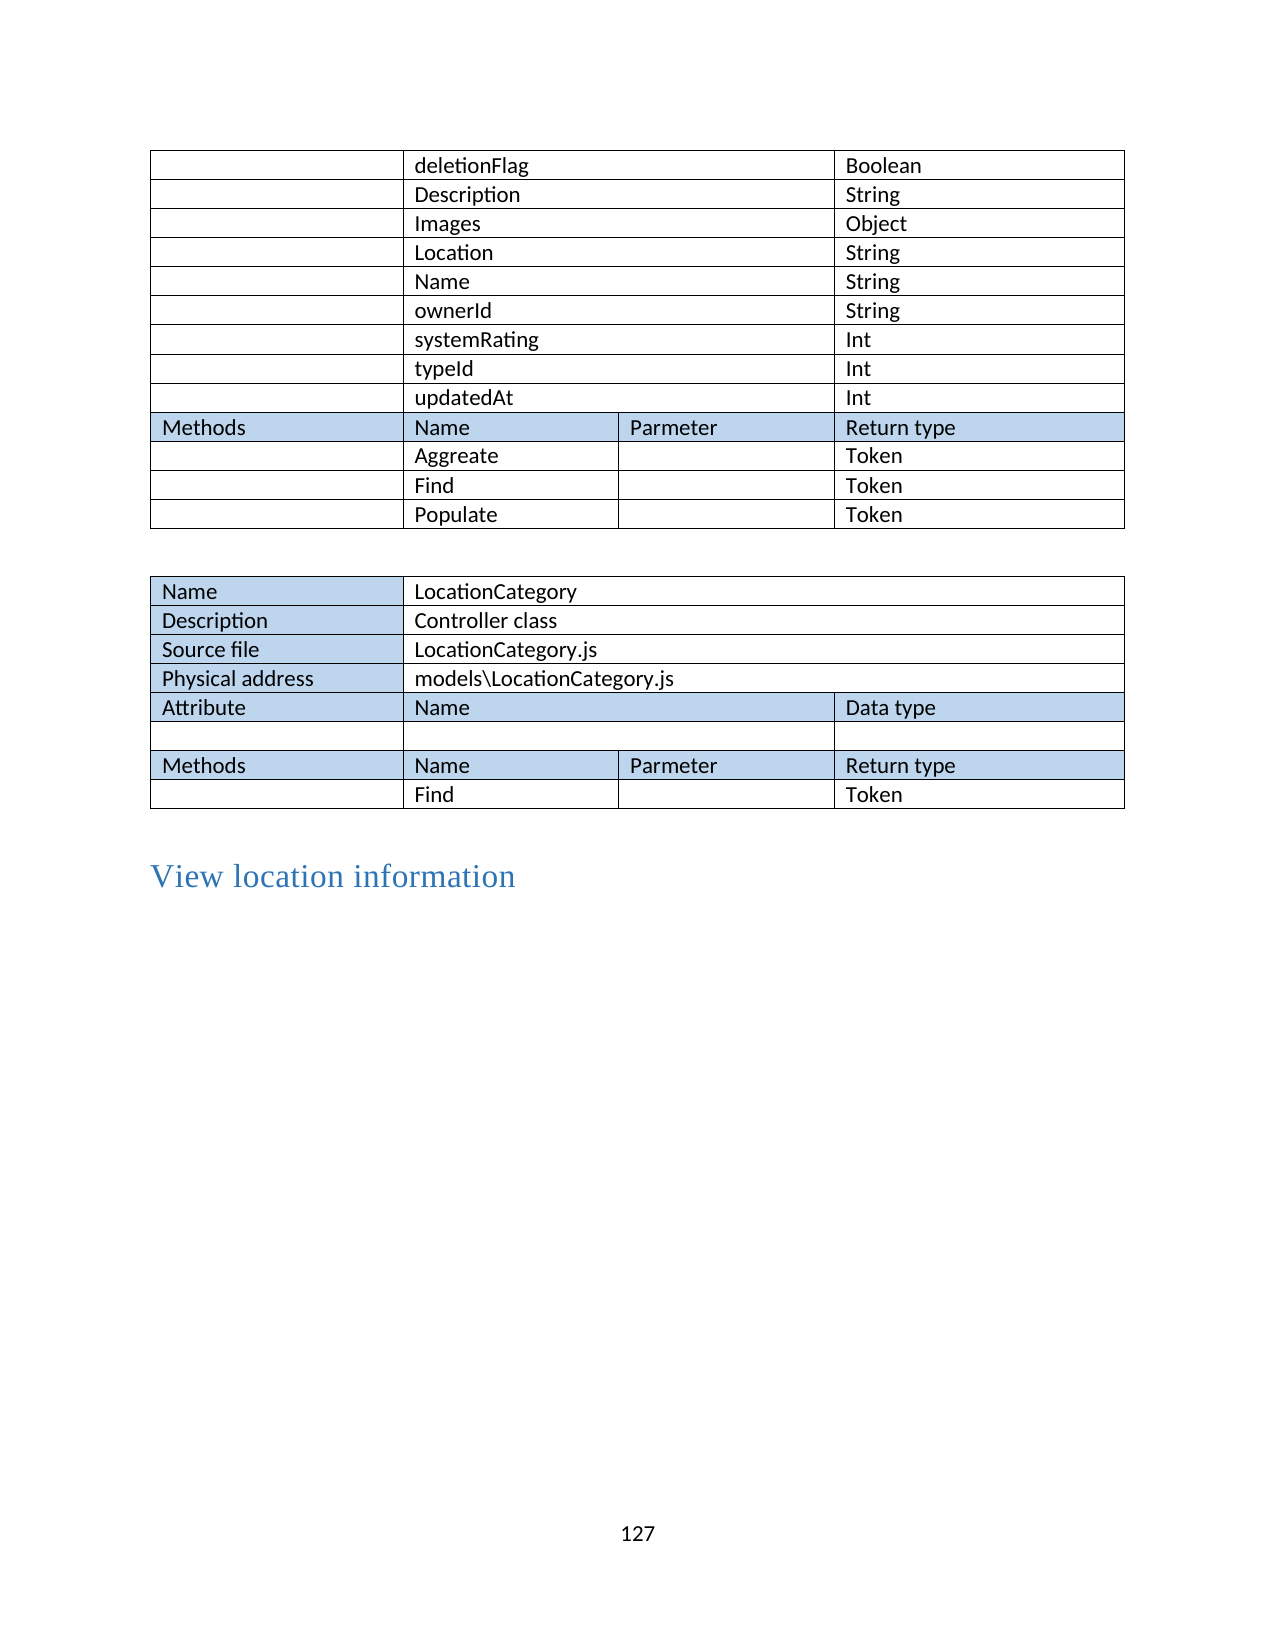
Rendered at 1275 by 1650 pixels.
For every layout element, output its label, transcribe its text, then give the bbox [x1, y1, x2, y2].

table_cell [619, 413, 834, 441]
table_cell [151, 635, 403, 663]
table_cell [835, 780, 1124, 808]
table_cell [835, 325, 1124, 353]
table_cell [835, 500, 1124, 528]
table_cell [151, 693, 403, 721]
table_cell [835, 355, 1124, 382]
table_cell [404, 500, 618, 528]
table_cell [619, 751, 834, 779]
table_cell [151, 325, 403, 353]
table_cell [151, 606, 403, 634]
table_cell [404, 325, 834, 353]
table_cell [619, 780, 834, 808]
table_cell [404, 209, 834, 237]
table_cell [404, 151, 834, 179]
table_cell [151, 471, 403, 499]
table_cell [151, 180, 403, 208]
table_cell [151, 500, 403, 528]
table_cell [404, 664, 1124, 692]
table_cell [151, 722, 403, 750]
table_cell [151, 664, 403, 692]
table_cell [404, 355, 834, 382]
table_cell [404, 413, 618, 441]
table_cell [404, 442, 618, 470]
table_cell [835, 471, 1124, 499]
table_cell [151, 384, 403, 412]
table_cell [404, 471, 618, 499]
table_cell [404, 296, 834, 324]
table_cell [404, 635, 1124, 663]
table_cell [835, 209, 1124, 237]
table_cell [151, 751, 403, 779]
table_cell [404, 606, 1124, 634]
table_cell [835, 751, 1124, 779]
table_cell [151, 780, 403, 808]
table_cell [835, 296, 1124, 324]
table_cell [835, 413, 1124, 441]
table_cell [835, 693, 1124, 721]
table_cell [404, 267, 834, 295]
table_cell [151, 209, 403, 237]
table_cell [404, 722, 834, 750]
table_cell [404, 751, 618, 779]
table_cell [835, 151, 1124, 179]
title View location information [150, 856, 1125, 894]
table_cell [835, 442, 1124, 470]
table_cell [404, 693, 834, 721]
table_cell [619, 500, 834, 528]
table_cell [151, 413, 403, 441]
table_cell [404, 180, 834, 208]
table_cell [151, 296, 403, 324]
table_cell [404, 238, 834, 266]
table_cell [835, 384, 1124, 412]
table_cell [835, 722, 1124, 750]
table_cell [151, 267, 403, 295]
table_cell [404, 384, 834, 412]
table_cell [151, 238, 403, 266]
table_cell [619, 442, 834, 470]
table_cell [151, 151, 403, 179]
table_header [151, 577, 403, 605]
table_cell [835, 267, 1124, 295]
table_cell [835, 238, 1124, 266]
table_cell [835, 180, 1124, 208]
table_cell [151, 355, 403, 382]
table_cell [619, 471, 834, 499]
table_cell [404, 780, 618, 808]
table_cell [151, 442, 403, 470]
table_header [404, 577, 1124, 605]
